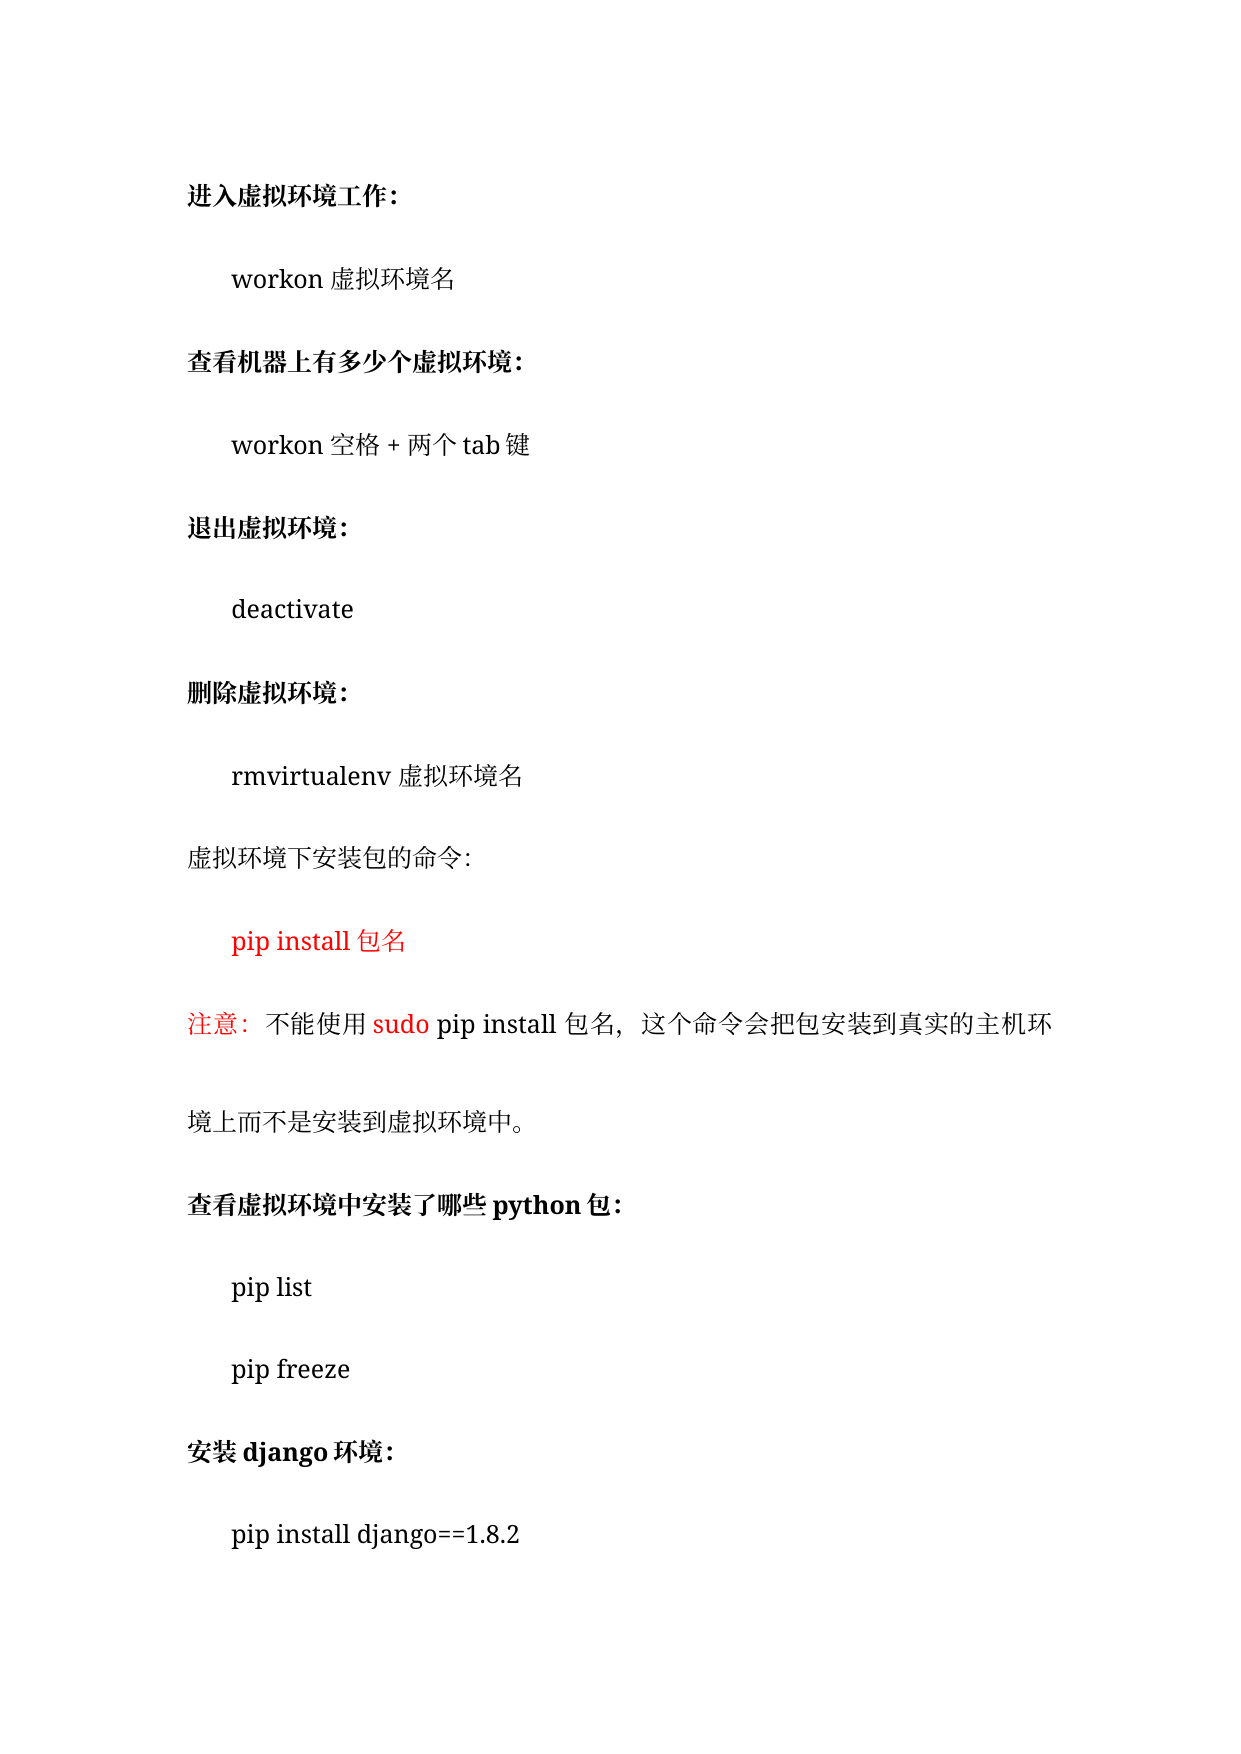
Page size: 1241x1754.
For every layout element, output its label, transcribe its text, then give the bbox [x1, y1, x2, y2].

text 安装django环境： [187, 1418, 1053, 1483]
text 删除虚拟环境： [187, 659, 1053, 724]
text pip install django==1.8.2 [187, 1501, 1053, 1566]
text 注意：不能使用sudo pip install 包名，这个命令会把包安装到真实的主机环境上而不是安装到虚拟环境中。 [187, 991, 1053, 1153]
text 虚拟环境下安装包的命令： [187, 825, 1053, 890]
text rmvirtualenv 虚拟环境名 [187, 742, 1053, 807]
text 进入虚拟环境工作： [187, 162, 1053, 227]
text workon 虚拟环境名 [187, 245, 1053, 310]
text pip freeze [187, 1336, 1053, 1401]
text pip install 包名 [187, 908, 1053, 973]
text pip list [187, 1254, 1053, 1319]
text deactivate [187, 577, 1053, 642]
text 查看机器上有多少个虚拟环境： [187, 328, 1053, 393]
text 退出虚拟环境： [187, 494, 1053, 559]
text workon 空格 + 两个tab键 [187, 411, 1053, 476]
text 查看虚拟环境中安装了哪些python包： [187, 1171, 1053, 1236]
